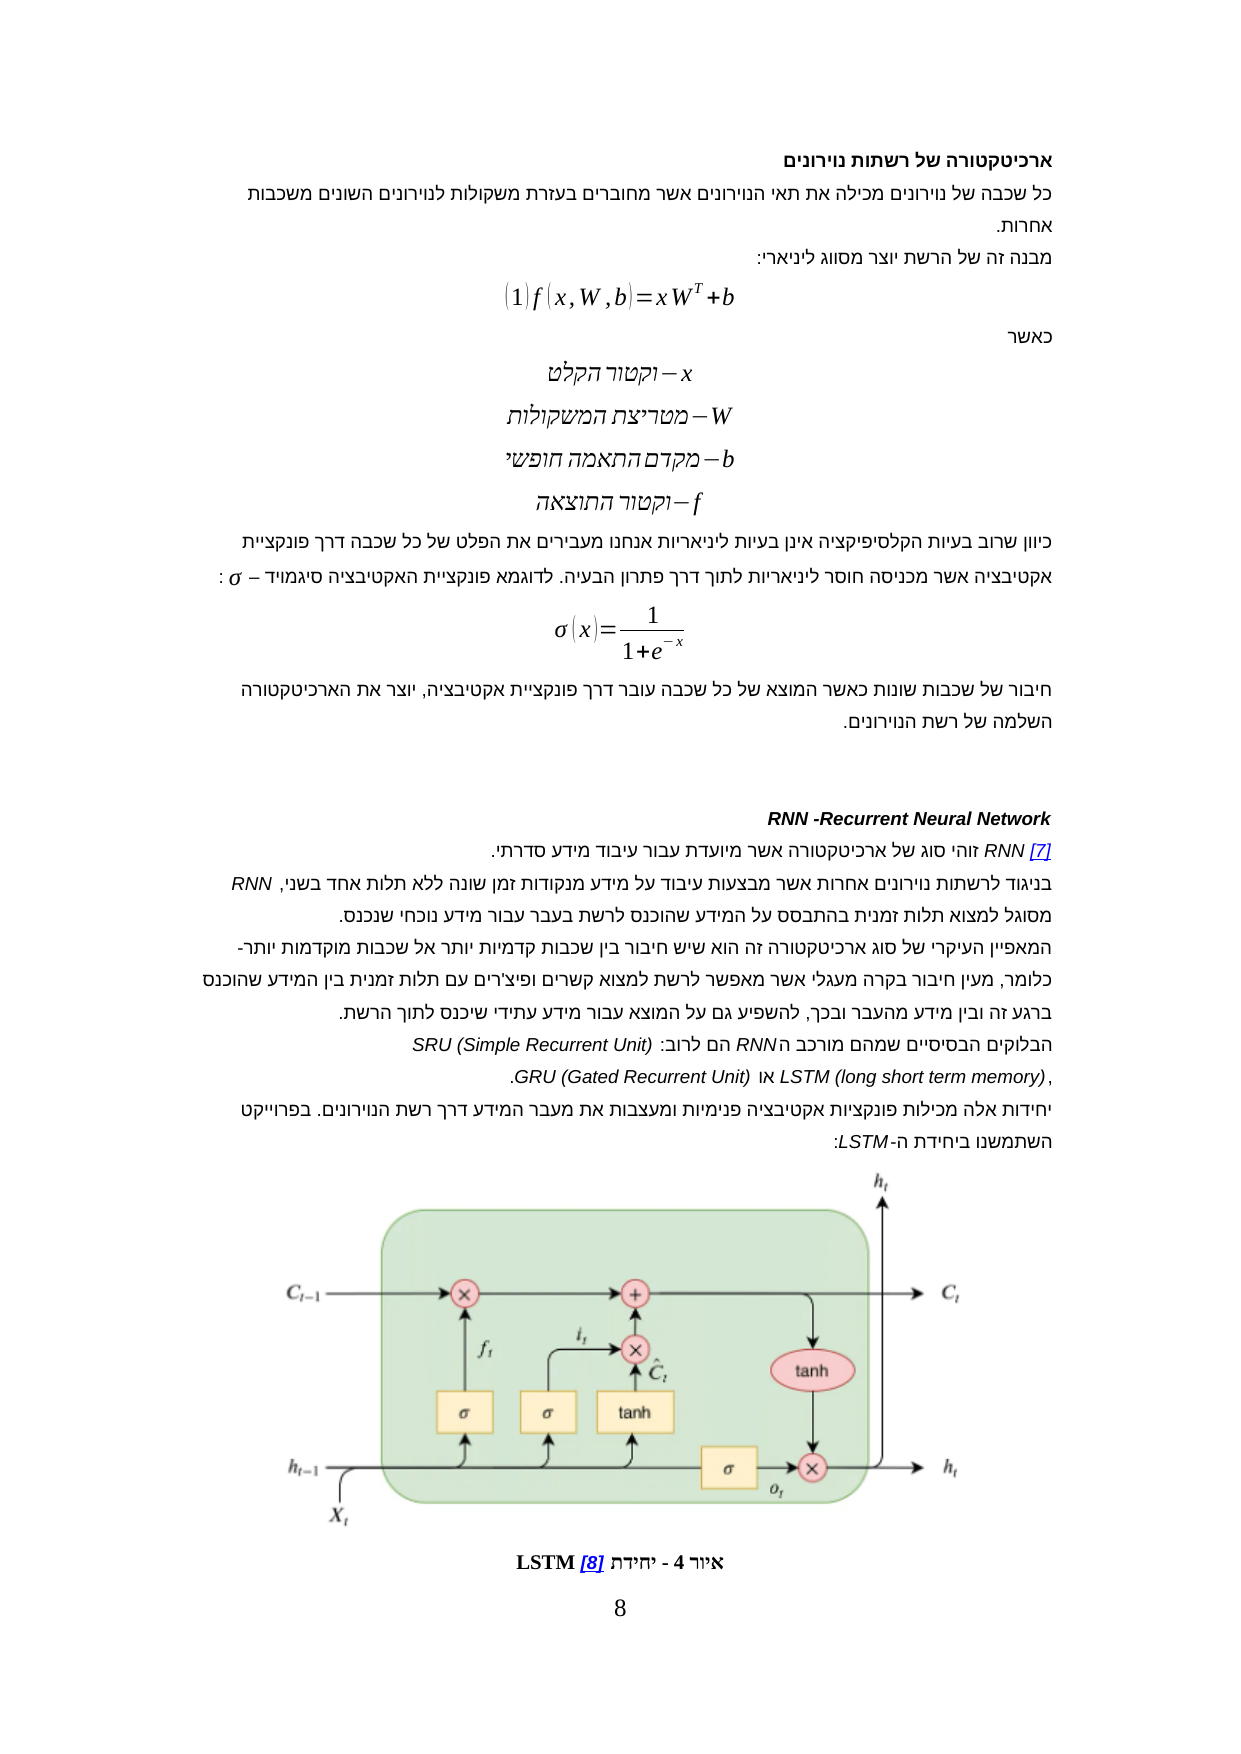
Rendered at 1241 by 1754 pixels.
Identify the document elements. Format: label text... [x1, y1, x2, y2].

text המאפיין העיקרי של סוג ארכיטקטורה זה הוא שיש חיבור בין שכבות קדמיות יותר אל שכבות מוקדמות יותר- כלומר, מעין חיבור בקרה מעגלי אשר מאפשר לרשת למצוא קשרים ופיצ'רים עם תלות זמנית בין המידע שהוכנס ברגע זה ובין מידע מהעבר ובכך, להשפיע גם על המוצא עבור מידע עתידי שיכנס לתוך הרשת. [187, 937, 1053, 1023]
text כל שכבה של נוירונים מכילה את תאי הנוירונים אשר מחוברים בעזרת משקולות לנוירונים השונים משכבות אחרות. מבנה זה של הרשת יוצר מסווג ליניארי: [187, 182, 1053, 268]
text RNN -Recurrent Neural Network [187, 808, 1053, 829]
picture [267, 1162, 973, 1536]
text כיוון שרוב בעיות הקלסיפיקציה אינן בעיות ליניאריות אנחנו מעבירים את הפלט של כל שכבה דרך פונקציית אקטיבציה אשר מכניסה חוסר ליניאריות לתוך דרך פתרון הבעיה. לדוגמא פונקציית האקטיבציה סיגמויד – : [187, 531, 1053, 591]
text חיבור של שכבות שונות כאשר המוצא של כל שכבה עובר דרך פונקציית אקטיבציה, יוצר את הארכיטקטורה השלמה של רשת הנוירונים. [187, 678, 1053, 732]
text ארכיטקטורה של רשתות נוירונים [187, 150, 1053, 172]
text איור 4 - יחידת LSTM [8] [187, 1550, 1053, 1574]
text בניגוד לרשתות נוירונים אחרות אשר מבצעות עיבוד על מידע מנקודות זמן שונה ללא תלות אחד בשני, RNN מסוגל למצוא תלות זמנית בהתבסס על המידע שהוכנס לרשת בעבר עבור מידע נוכחי שנכנס. [187, 872, 1053, 926]
text יחידות אלה מכילות פונקציות אקטיבציה פנימיות ומעצבות את מעבר המידע דרך רשת הנוירונים. בפרוייקט השתמשנו ביחידת ה-LSTM: [187, 1098, 1053, 1152]
text RNN [7] זוהי סוג של ארכיטקטורה אשר מיועדת עבור עיבוד מידע סדרתי. [187, 840, 1053, 862]
text הבלוקים הבסיסיים שמהם מורכב הRNN הם לרוב: SRU (Simple Recurrent Unit) ,LSTM (long short term memory) או GRU (Gated Recurrent Unit). [187, 1034, 1053, 1088]
text כאשר [187, 326, 1053, 348]
